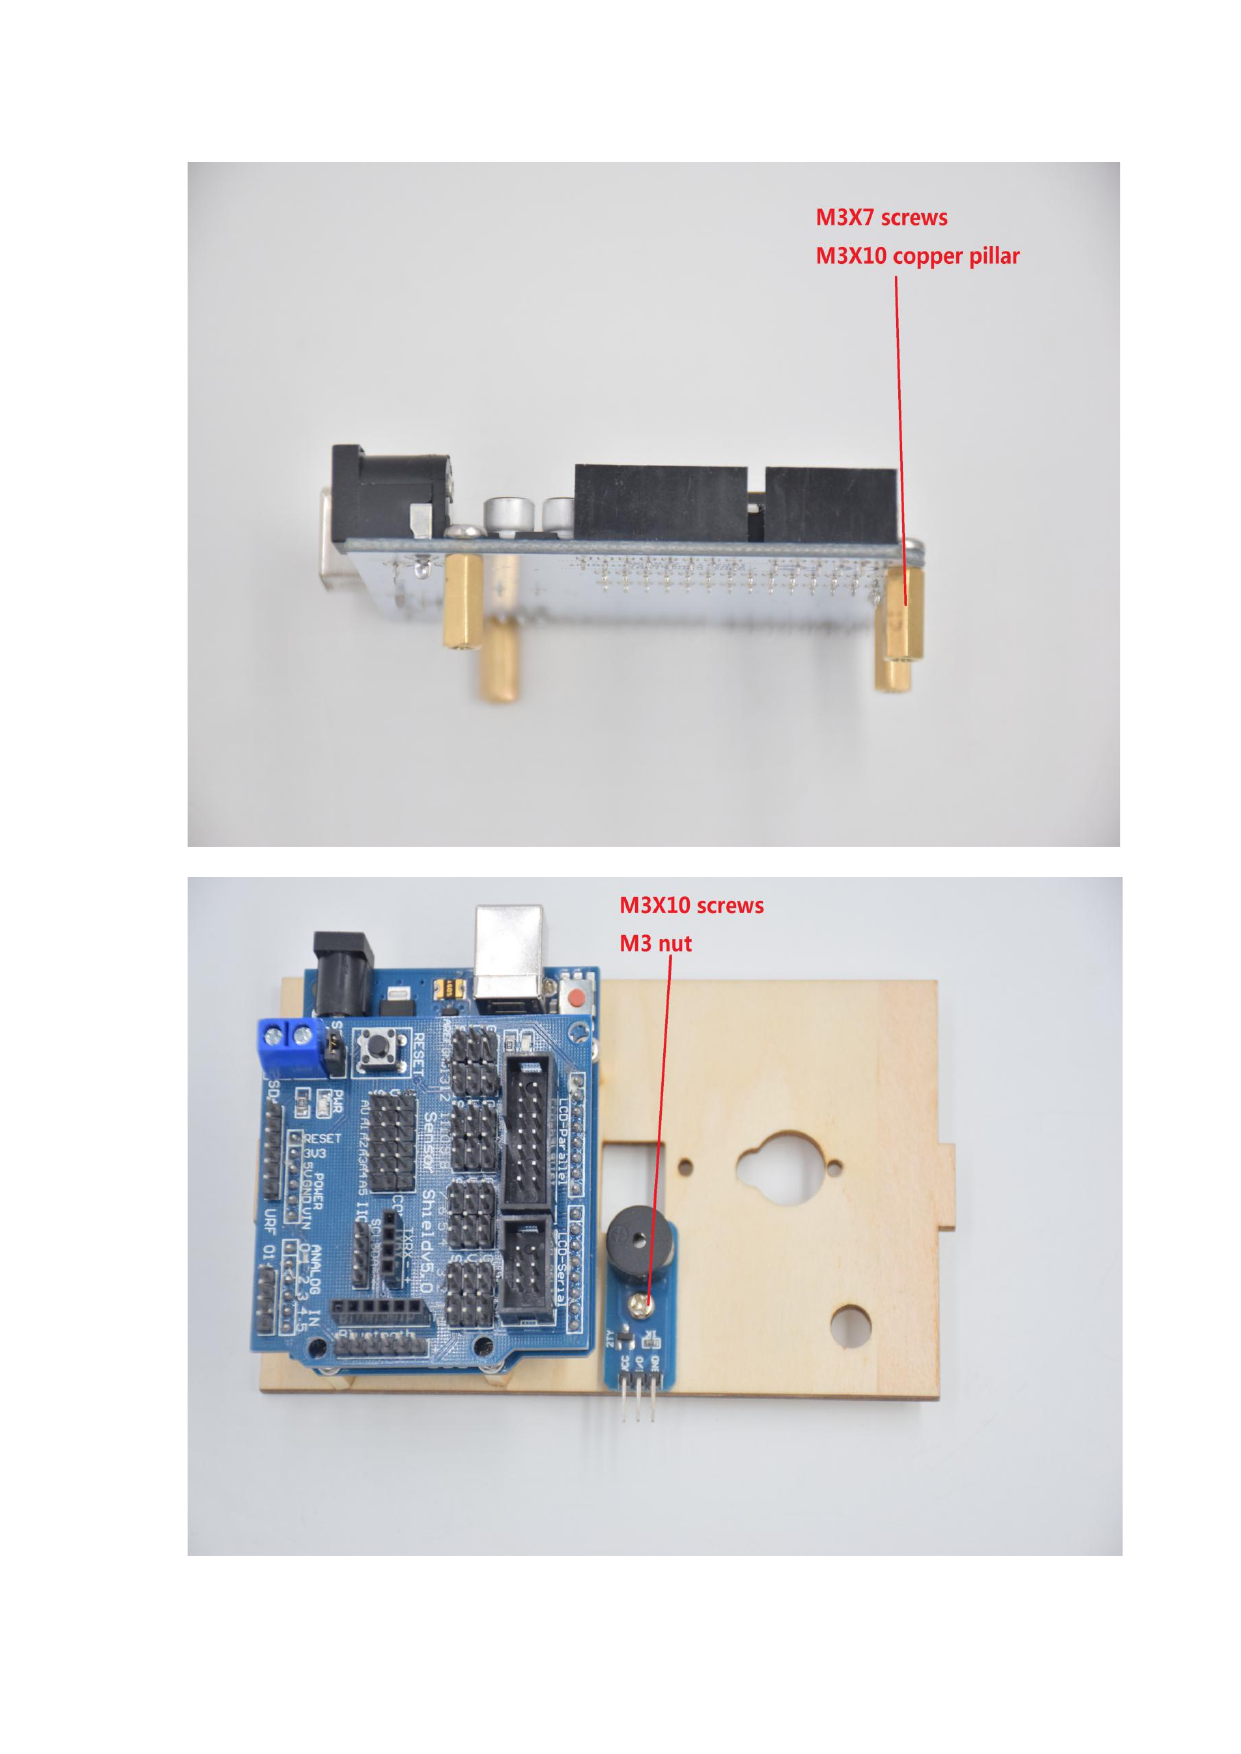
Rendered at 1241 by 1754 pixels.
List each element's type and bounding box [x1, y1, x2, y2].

picture [187, 877, 1123, 1556]
picture [187, 162, 1121, 847]
